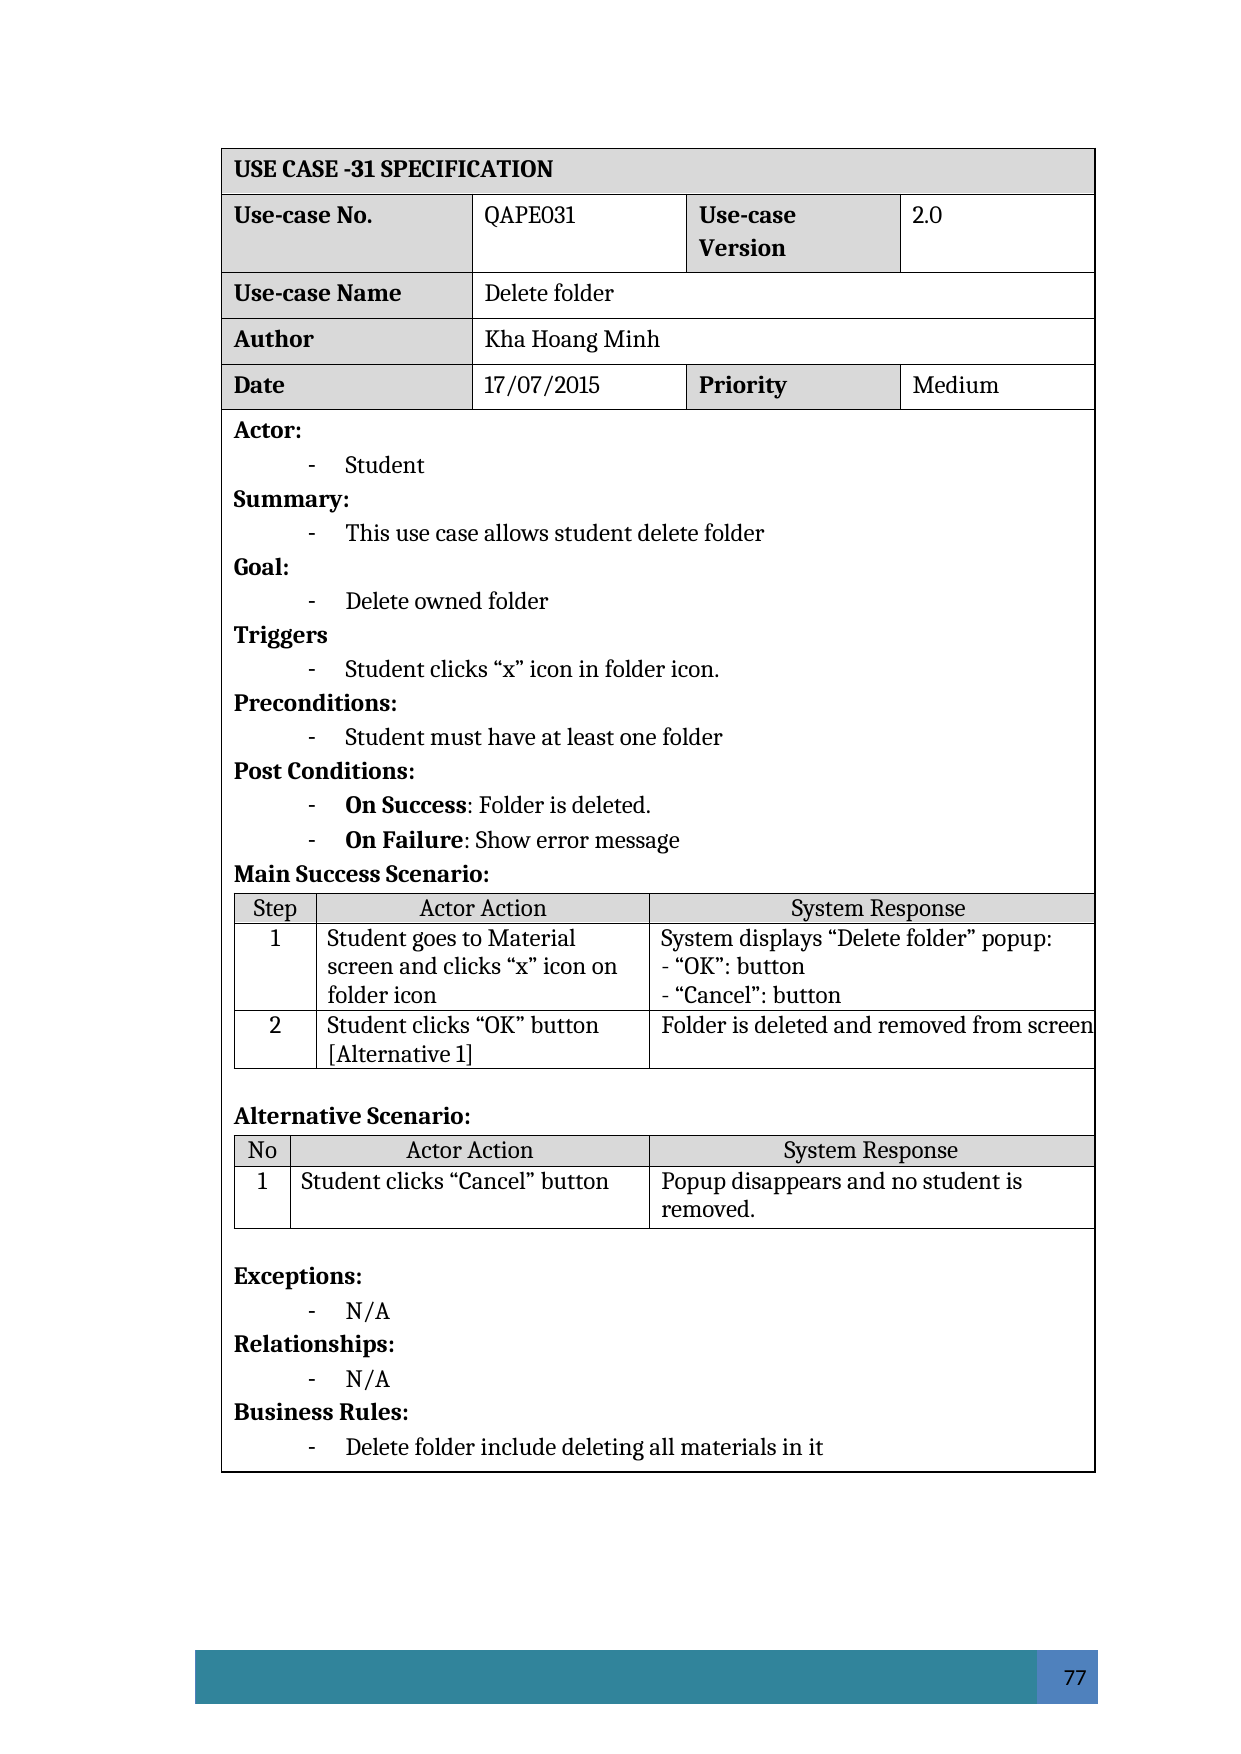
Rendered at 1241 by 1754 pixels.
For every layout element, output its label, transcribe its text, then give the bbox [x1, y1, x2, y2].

table_cell Delete folder [473, 273, 1094, 318]
table_cell 17/07/2015 [473, 365, 686, 409]
table_header USE CASE -31 SPECIFICATION [222, 149, 1094, 193]
table_cell Use-case Name [222, 273, 472, 318]
table_cell Use-case Version [687, 195, 900, 272]
table_cell 2.0 [901, 195, 1094, 272]
table_cell Actor: Student Summary: This use case allows student delete folder Goal: Delete owned folder Triggers Student clicks “x” icon in folder icon. Preconditions: Student must have at least one folder Post Conditions: On Success: Folder is deleted. On Failure: Show error message Main Success Scenario: Alternative Scenario: Exceptions: N/A Relationships: N/A Business Rules: Delete folder include deleting all materials in it [222, 410, 1094, 1471]
table_cell Date [222, 365, 472, 409]
table_cell Use-case No. [222, 195, 472, 272]
table_cell Priority [687, 365, 900, 409]
table_cell Author [222, 319, 472, 364]
table_cell QAPE031 [473, 195, 686, 272]
table_cell Medium [901, 365, 1094, 409]
table_cell Kha Hoang Minh [473, 319, 1094, 364]
